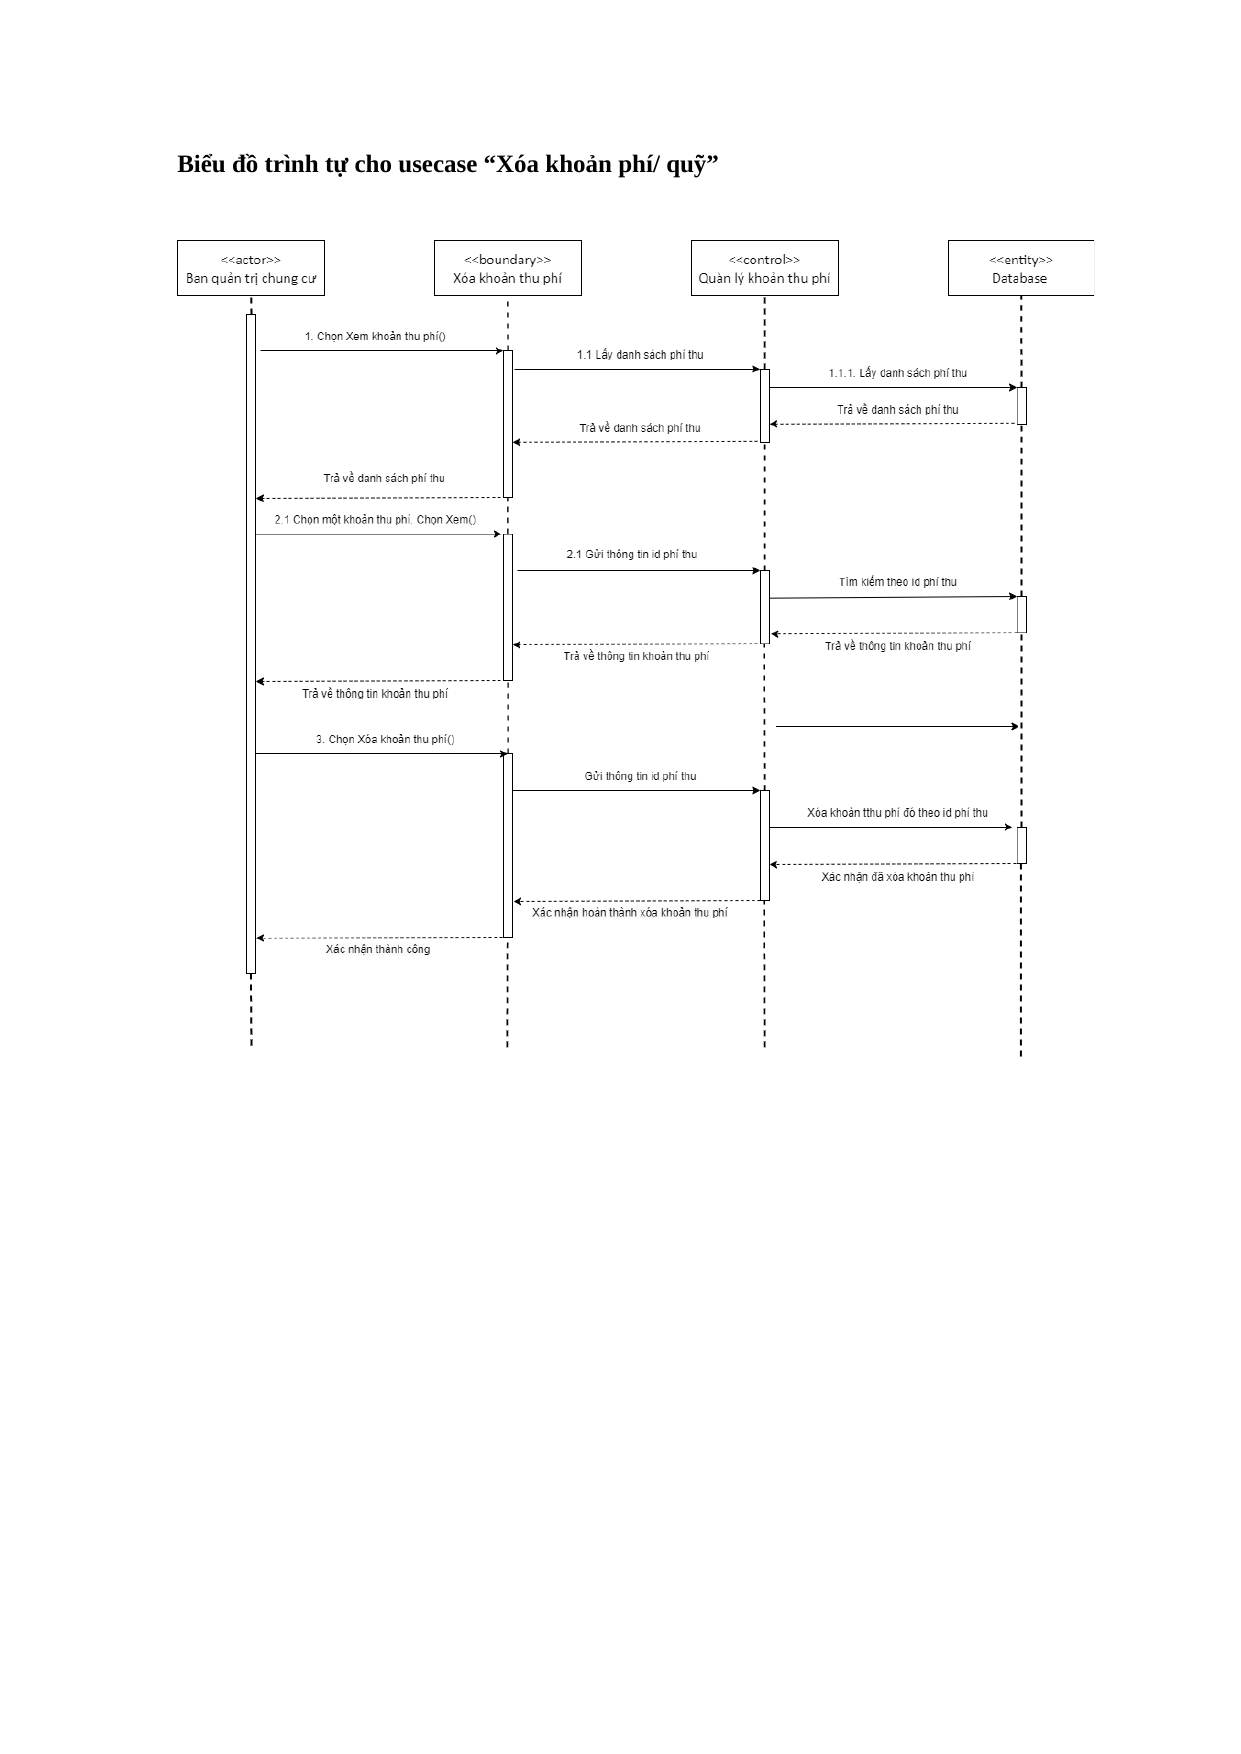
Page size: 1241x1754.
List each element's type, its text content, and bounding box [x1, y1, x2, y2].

text Biểu đồ trình tự cho usecase “Xóa khoản phí/ quỹ” [177, 149, 1134, 178]
picture [177, 240, 1095, 1058]
